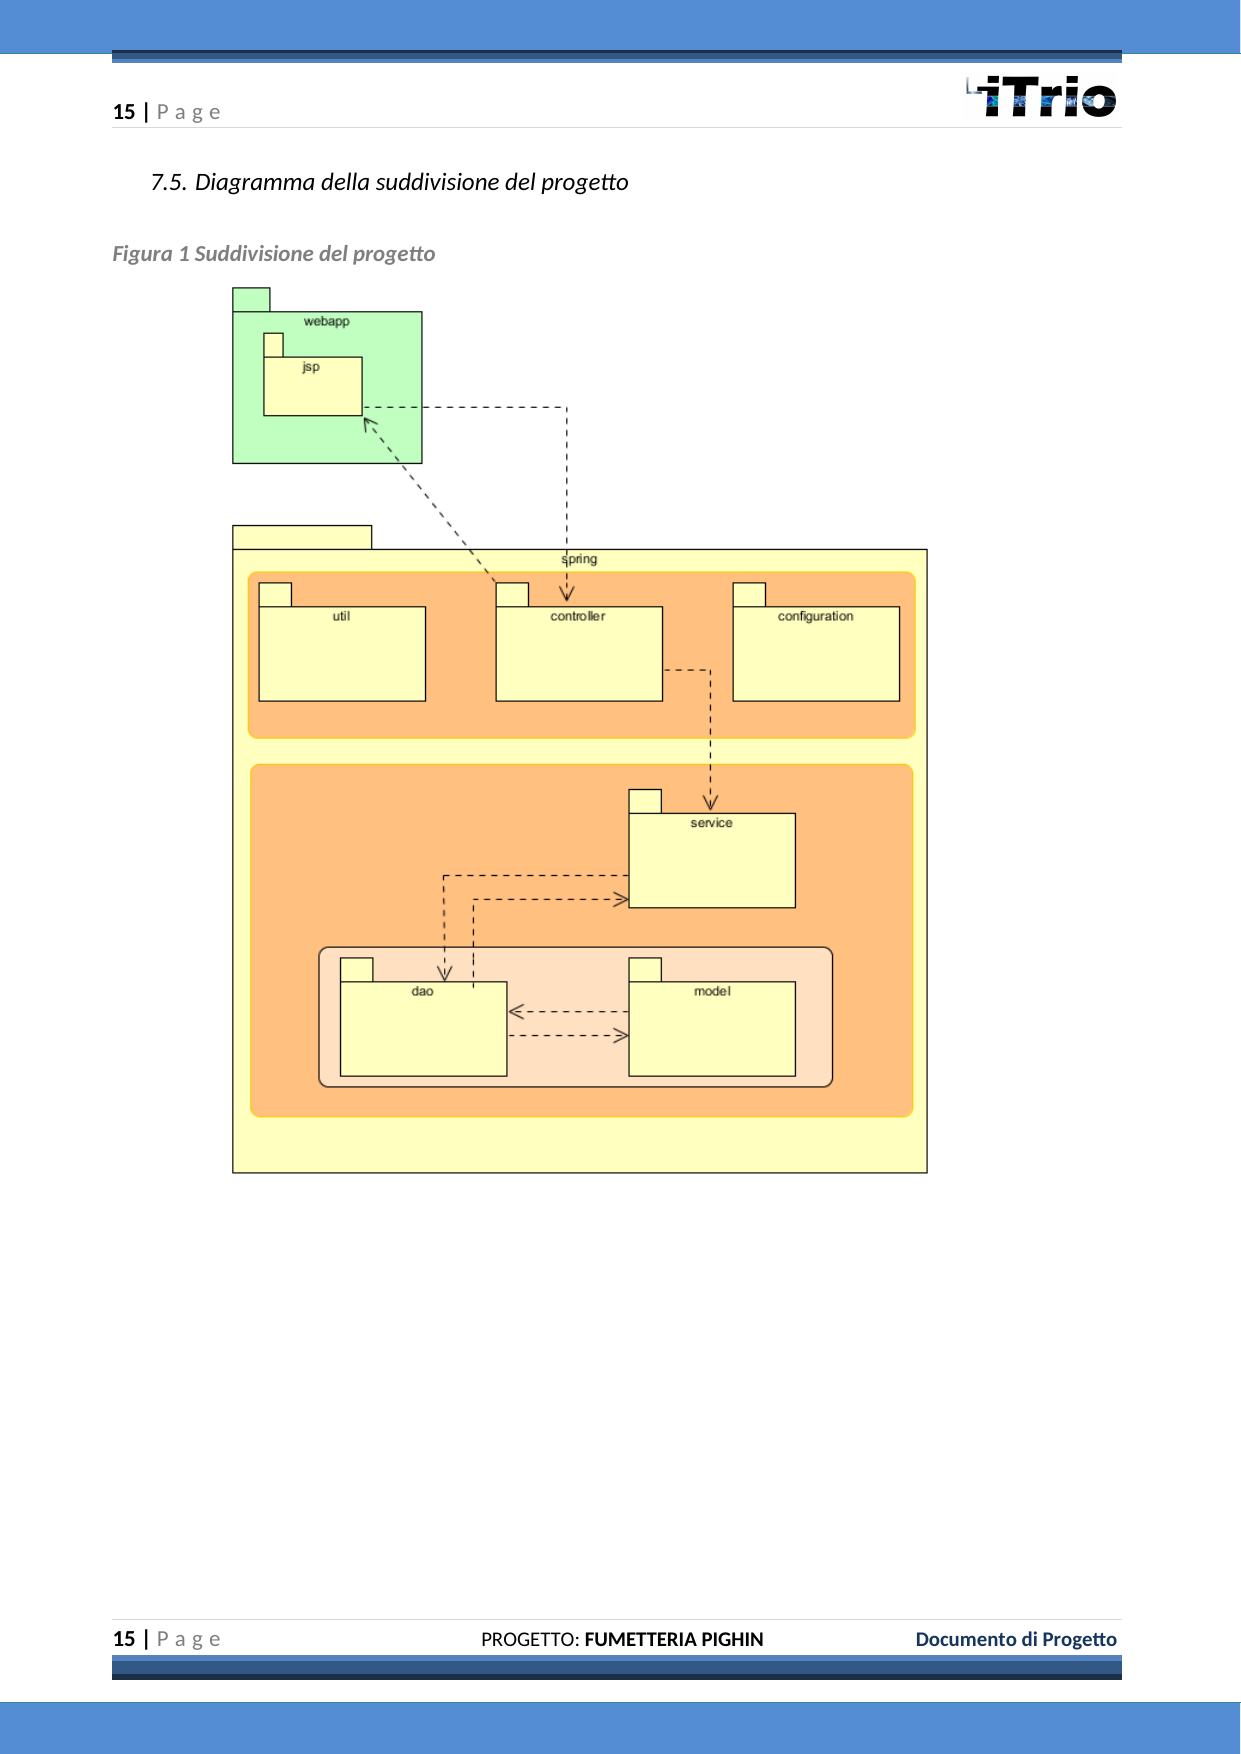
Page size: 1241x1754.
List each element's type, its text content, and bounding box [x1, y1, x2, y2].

picture [194, 279, 1008, 1176]
text Diagramma della suddivisione del progetto [150, 166, 1122, 227]
picture [962, 73, 1117, 120]
